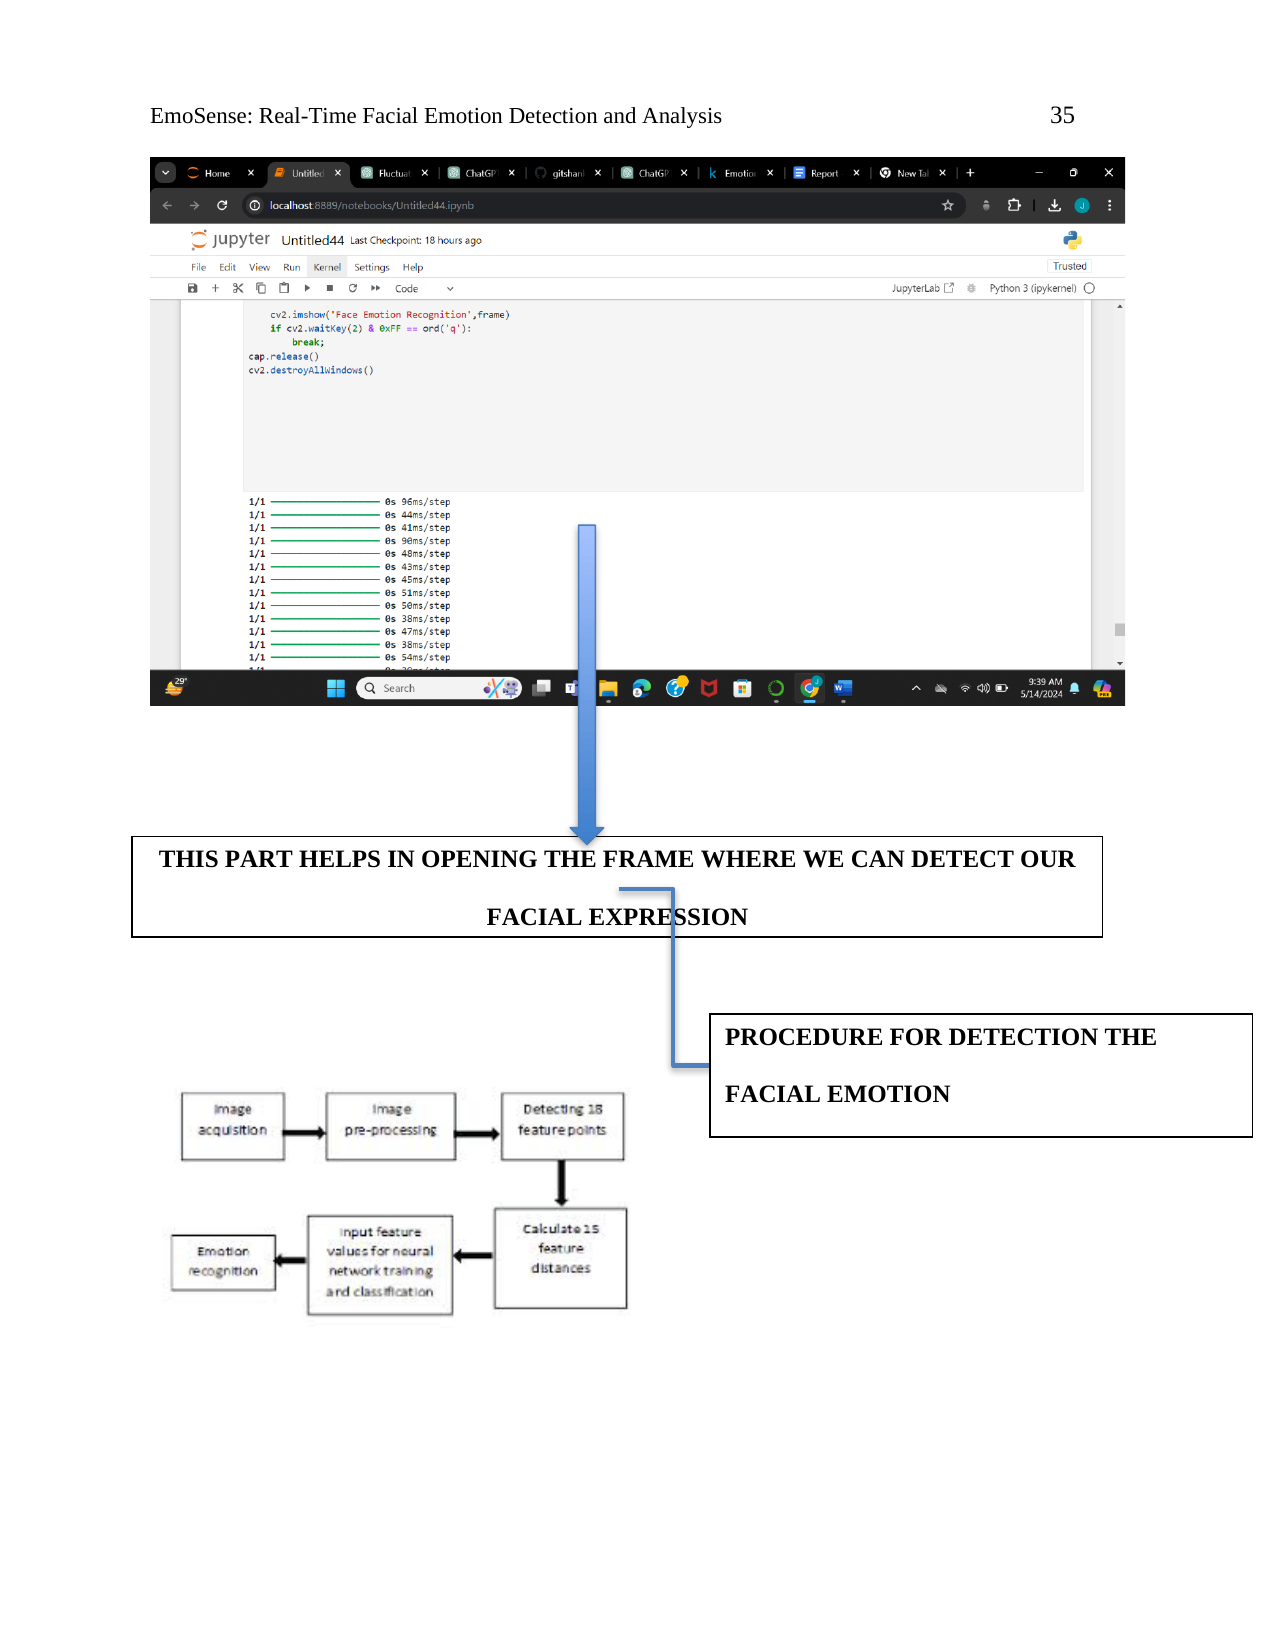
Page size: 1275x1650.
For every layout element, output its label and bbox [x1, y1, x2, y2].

picture [150, 157, 1125, 706]
picture [150, 1075, 645, 1330]
